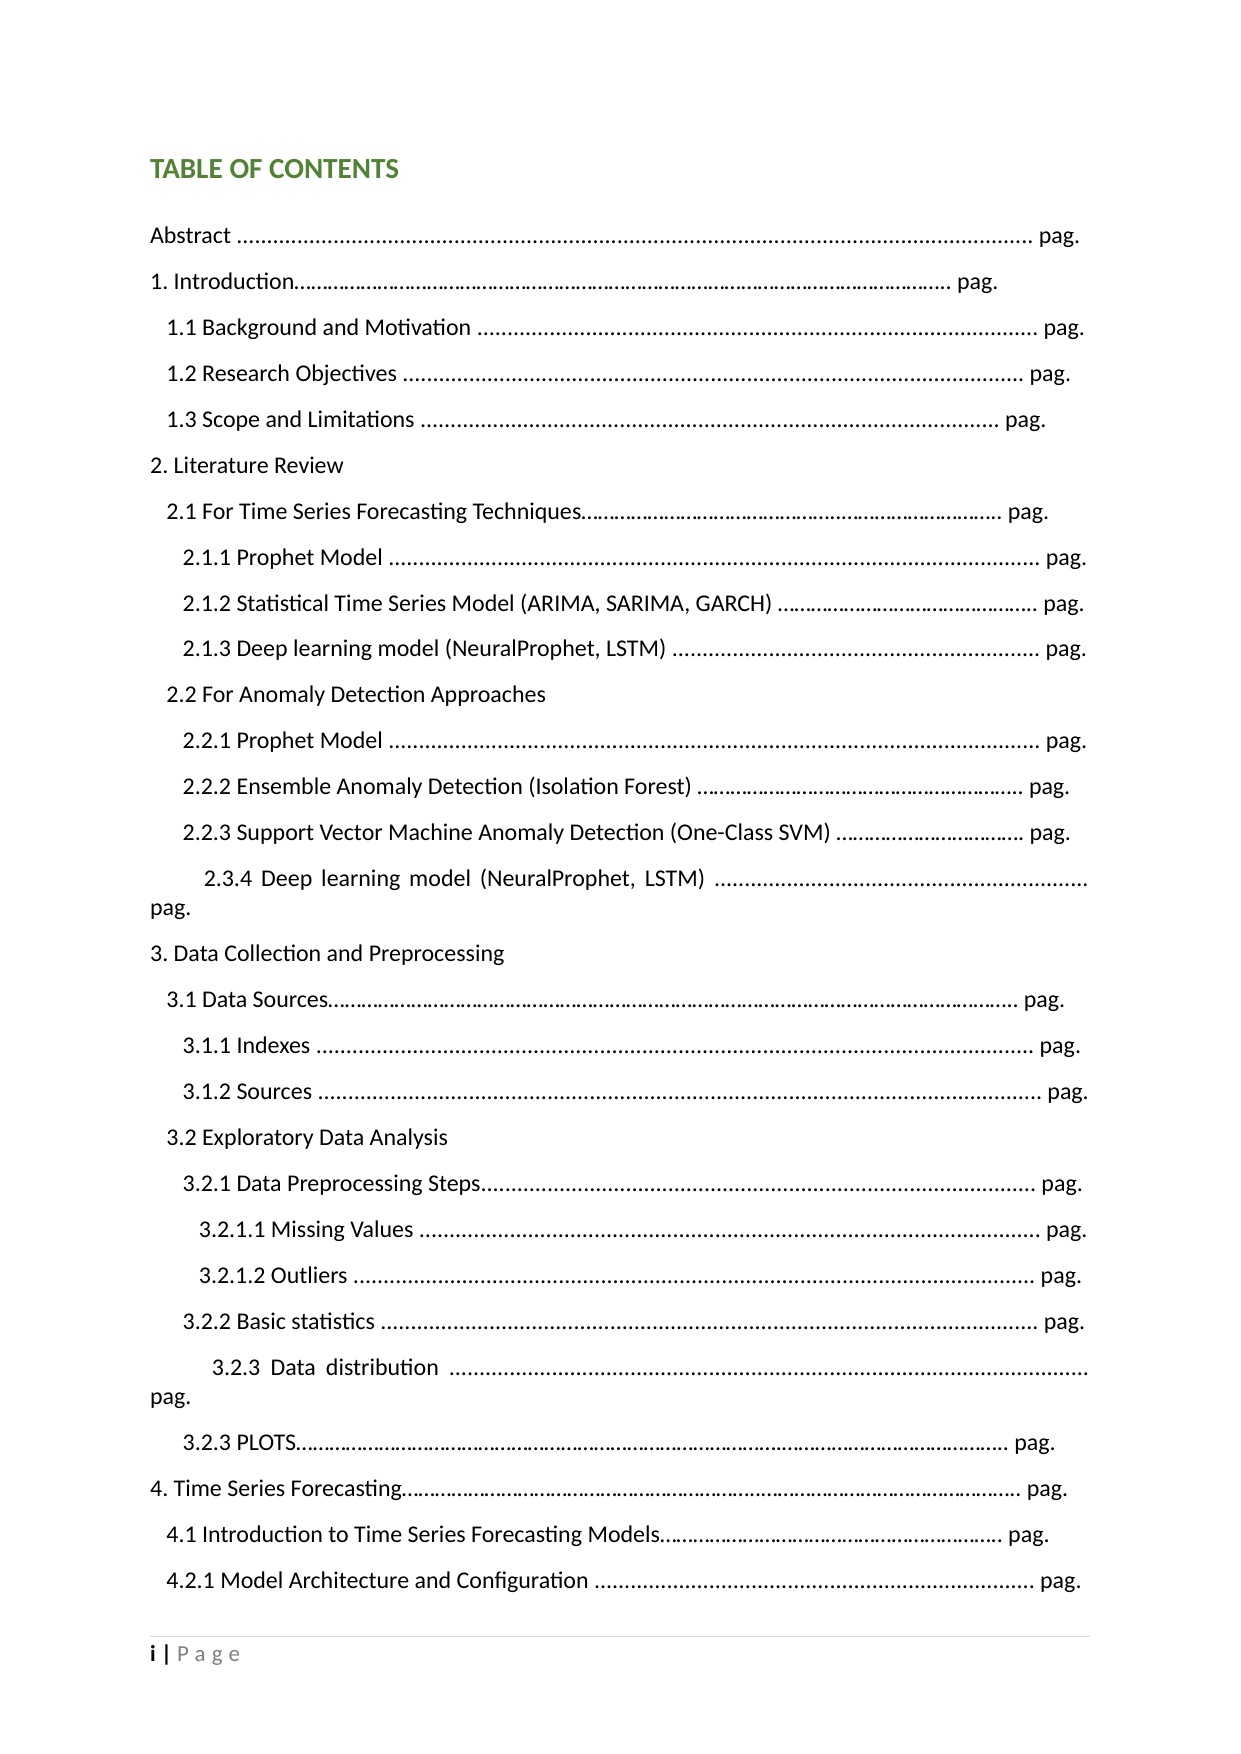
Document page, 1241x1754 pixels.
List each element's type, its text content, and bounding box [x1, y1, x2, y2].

text 2.1.2 Statistical Time Series Model (ARIMA, SARIMA, GARCH) ……………………………………….. pag. [150, 588, 1090, 617]
text 3.1.2 Sources ........................................................................................................................ pag. [150, 1076, 1090, 1106]
text 3. Data Collection and Preprocessing [150, 938, 1090, 968]
text 3.2.1.2 Outliers ................................................................................................................. pag. [150, 1260, 1090, 1289]
text 4.1 Introduction to Time Series Forecasting Models…………………………………………………….. pag. [150, 1519, 1090, 1548]
text 3.2.3 Data distribution .......................................................................................................... pag. [150, 1352, 1090, 1410]
text 3.2.3 PLOTS…………………………………………………………………………….………………………………….. pag. [150, 1427, 1090, 1456]
text 3.2 Exploratory Data Analysis [150, 1122, 1090, 1151]
text 3.2.1 Data Preprocessing Steps............................................................................................ pag. [150, 1168, 1090, 1197]
text 1.3 Scope and Limitations ................................................................................................ pag. [150, 404, 1090, 433]
text 1.2 Research Objectives ....................................................................................................... pag. [150, 358, 1090, 387]
text 3.2.2 Basic statistics ............................................................................................................. pag. [150, 1306, 1090, 1335]
text 2.2.2 Ensemble Anomaly Detection (Isolation Forest) ………………………………………………….. pag. [150, 771, 1090, 801]
text 2.2.3 Support Vector Machine Anomaly Detection (One-Class SVM) ……………………………. pag. [150, 817, 1090, 847]
text 2.2.1 Prophet Model ............................................................................................................ pag. [150, 725, 1090, 755]
text 1.1 Background and Motivation ............................................................................................. pag. [150, 312, 1090, 341]
text 2.1.1 Prophet Model ............................................................................................................ pag. [150, 542, 1090, 571]
text 1. Introduction……………………………………………………………………………………………………….. pag. [150, 266, 1090, 295]
text 2.1.3 Deep learning model (NeuralProphet, LSTM) ............................................................. pag. [150, 633, 1090, 663]
text 2.3.4 Deep learning model (NeuralProphet, LSTM) .............................................................. pag. [150, 863, 1090, 922]
text 2.2 For Anomaly Detection Approaches [150, 679, 1090, 709]
text 4.2.1 Model Architecture and Configuration ......................................................................... pag. [150, 1565, 1090, 1594]
text 3.1 Data Sources…………………………………………………………………………………………………………….. pag. [150, 984, 1090, 1014]
text 2. Literature Review [150, 450, 1090, 479]
text 4. Time Series Forecasting………………………………………………………..……………………………………….. pag. [150, 1473, 1090, 1502]
text 3.1.1 Indexes ....................................................................................................................... pag. [150, 1030, 1090, 1059]
text TABLE OF CONTENTS [150, 150, 1090, 186]
text 2.1 For Time Series Forecasting Techniques………………………………………..……………………….. pag. [150, 496, 1090, 525]
text Abstract .................................................................................................................................... pag. [150, 220, 1090, 249]
text 3.2.1.1 Missing Values ....................................................................................................... pag. [150, 1214, 1090, 1243]
